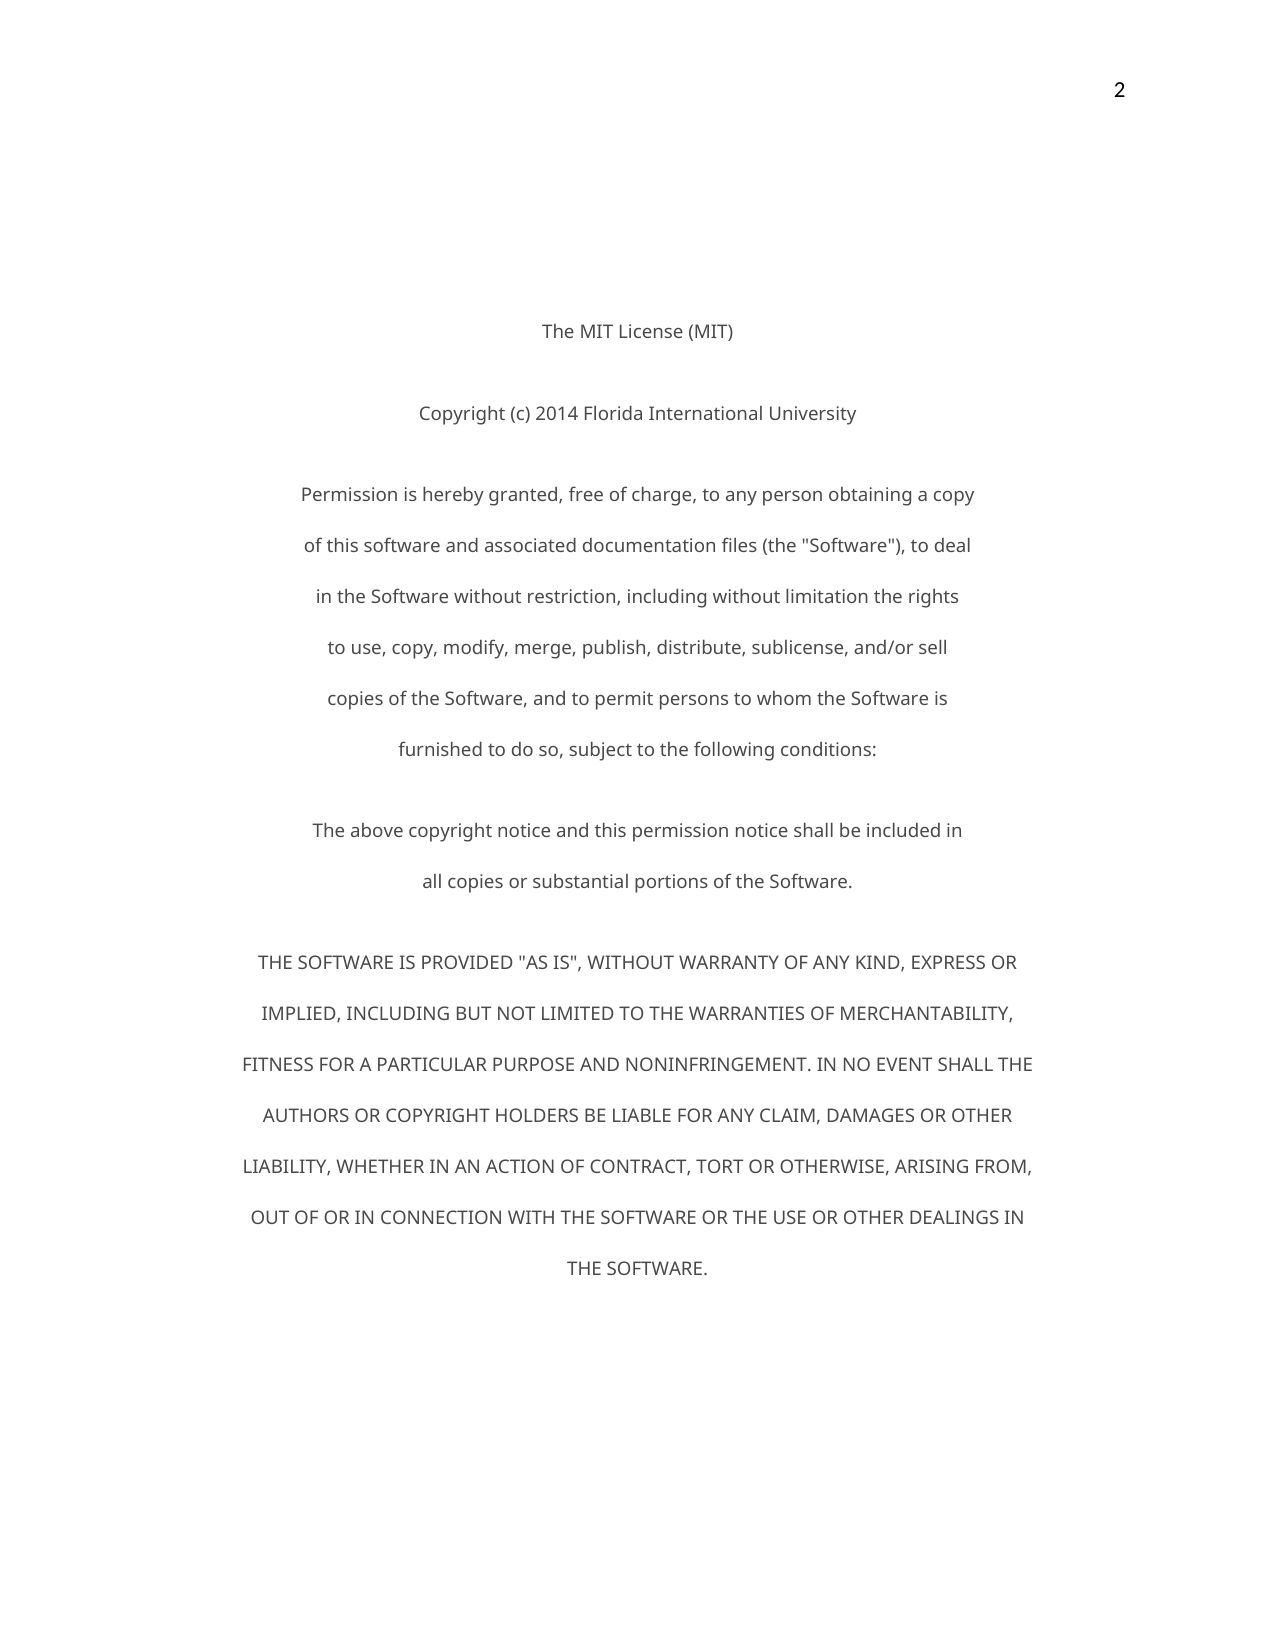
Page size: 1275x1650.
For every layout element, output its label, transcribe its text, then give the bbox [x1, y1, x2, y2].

text The MIT License (MIT) [150, 319, 1125, 344]
text Permission is hereby granted, free of charge, to any person obtaining a copy of this software and associated documentation files (the "Software"), to deal in the Software without restriction, including without limitation the rights to use, copy, modify, merge, publish, distribute, sublicense, and/or sell copies of the Software, and to permit persons to whom the Software is furnished to do so, subject to the following conditions: [150, 481, 1125, 762]
text The above copyright notice and this permission notice shall be included in all copies or substantial portions of the Software. [150, 817, 1125, 894]
text THE SOFTWARE IS PROVIDED "AS IS", WITHOUT WARRANTY OF ANY KIND, EXPRESS OR IMPLIED, INCLUDING BUT NOT LIMITED TO THE WARRANTIES OF MERCHANTABILITY, FITNESS FOR A PARTICULAR PURPOSE AND NONINFRINGEMENT. IN NO EVENT SHALL THE AUTHORS OR COPYRIGHT HOLDERS BE LIABLE FOR ANY CLAIM, DAMAGES OR OTHER LIABILITY, WHETHER IN AN ACTION OF CONTRACT, TORT OR OTHERWISE, ARISING FROM, OUT OF OR IN CONNECTION WITH THE SOFTWARE OR THE USE OR OTHER DEALINGS IN THE SOFTWARE. [150, 949, 1125, 1281]
text Copyright (c) 2014 Florida International University [150, 400, 1125, 425]
